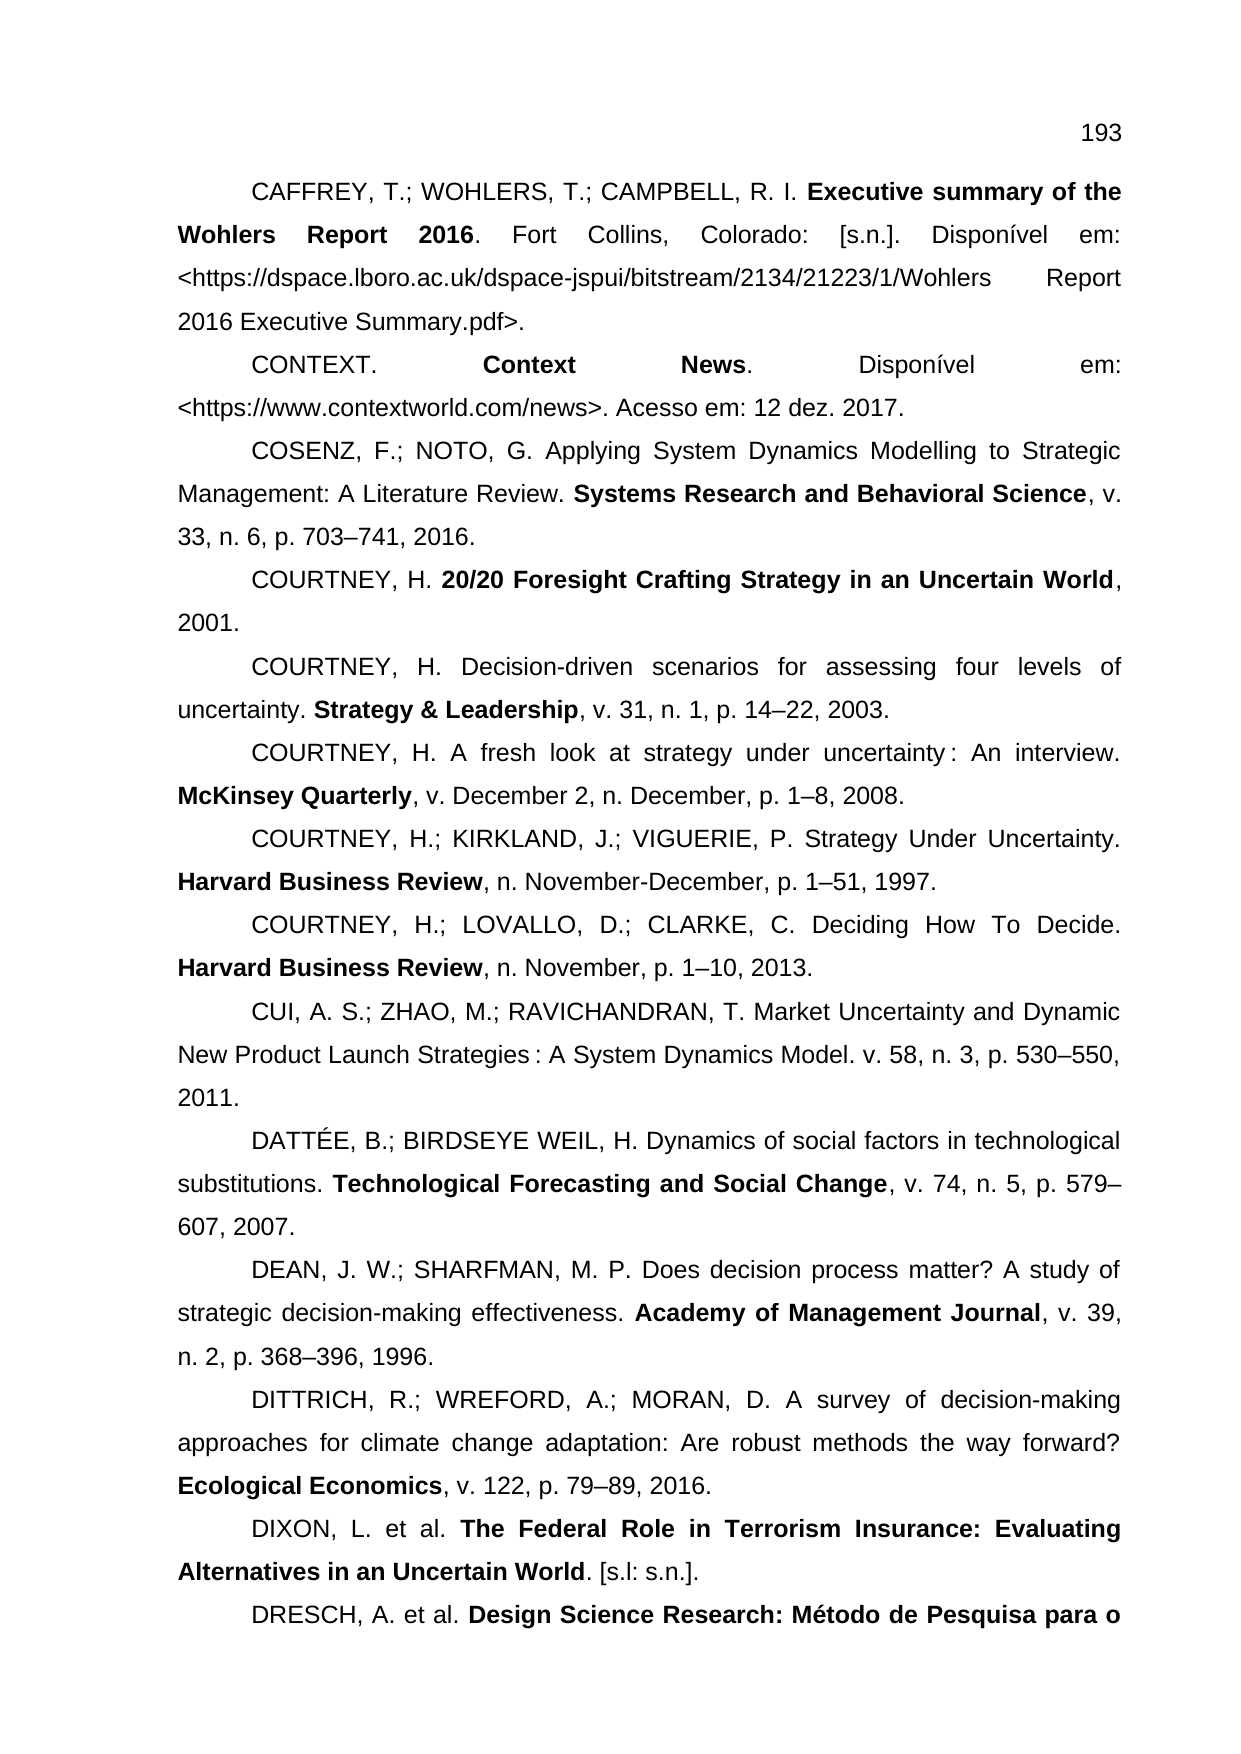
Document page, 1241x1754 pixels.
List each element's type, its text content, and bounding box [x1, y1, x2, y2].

text CUI, A. S.; ZHAO, M.; RAVICHANDRAN, T. Market Uncertainty and Dynamic New Product Launch Strategies : A System Dynamics Model. v. 58, n. 3, p. 530–550, 2011. [177, 997, 1122, 1112]
text COURTNEY, H.; KIRKLAND, J.; VIGUERIE, P. Strategy Under Uncertainty. Harvard Business Review, n. November-December, p. 1–51, 1997. [177, 824, 1122, 896]
text COURTNEY, H. 20/20 Foresight Crafting Strategy in an Uncertain World, 2001. [177, 565, 1122, 637]
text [177, 1600, 1122, 1629]
text COURTNEY, H.; LOVALLO, D.; CLARKE, C. Deciding How To Decide. Harvard Business Review, n. November, p. 1–10, 2013. [177, 910, 1122, 982]
text COURTNEY, H. A fresh look at strategy under uncertainty : An interview. McKinsey Quarterly, v. December 2, n. December, p. 1–8, 2008. [177, 738, 1122, 810]
text DATTÉE, B.; BIRDSEYE WEIL, H. Dynamics of social factors in technological substitutions. Technological Forecasting and Social Change, v. 74, n. 5, p. 579–607, 2007. [177, 1126, 1122, 1241]
text DIXON, L. et al. The Federal Role in Terrorism Insurance: Evaluating Alternatives in an Uncertain World. [s.l: s.n.]. [177, 1514, 1122, 1586]
text CAFFREY, T.; WOHLERS, T.; CAMPBELL, R. I. Executive summary of the Wohlers Report 2016. Fort Collins, Colorado: [s.n.]. Disponível em: <https://dspace.lboro.ac.uk/dspace-jspui/bitstream/2134/21223/1/Wohlers Report 2016 Executive Summary.pdf>. [177, 177, 1122, 335]
text CONTEXT. Context News. Disponível em: <https://www.contextworld.com/news>. Acesso em: 12 dez. 2017. [177, 350, 1122, 422]
text COSENZ, F.; NOTO, G. Applying System Dynamics Modelling to Strategic Management: A Literature Review. Systems Research and Behavioral Science, v. 33, n. 6, p. 703–741, 2016. [177, 436, 1122, 551]
text DEAN, J. W.; SHARFMAN, M. P. Does decision process matter? A study of strategic decision-making effectiveness. Academy of Management Journal, v. 39, n. 2, p. 368–396, 1996. [177, 1255, 1122, 1370]
text DITTRICH, R.; WREFORD, A.; MORAN, D. A survey of decision-making approaches for climate change adaptation: Are robust methods the way forward? Ecological Economics, v. 122, p. 79–89, 2016. [177, 1385, 1122, 1500]
text COURTNEY, H. Decision-driven scenarios for assessing four levels of uncertainty. Strategy & Leadership, v. 31, n. 1, p. 14–22, 2003. [177, 652, 1122, 723]
